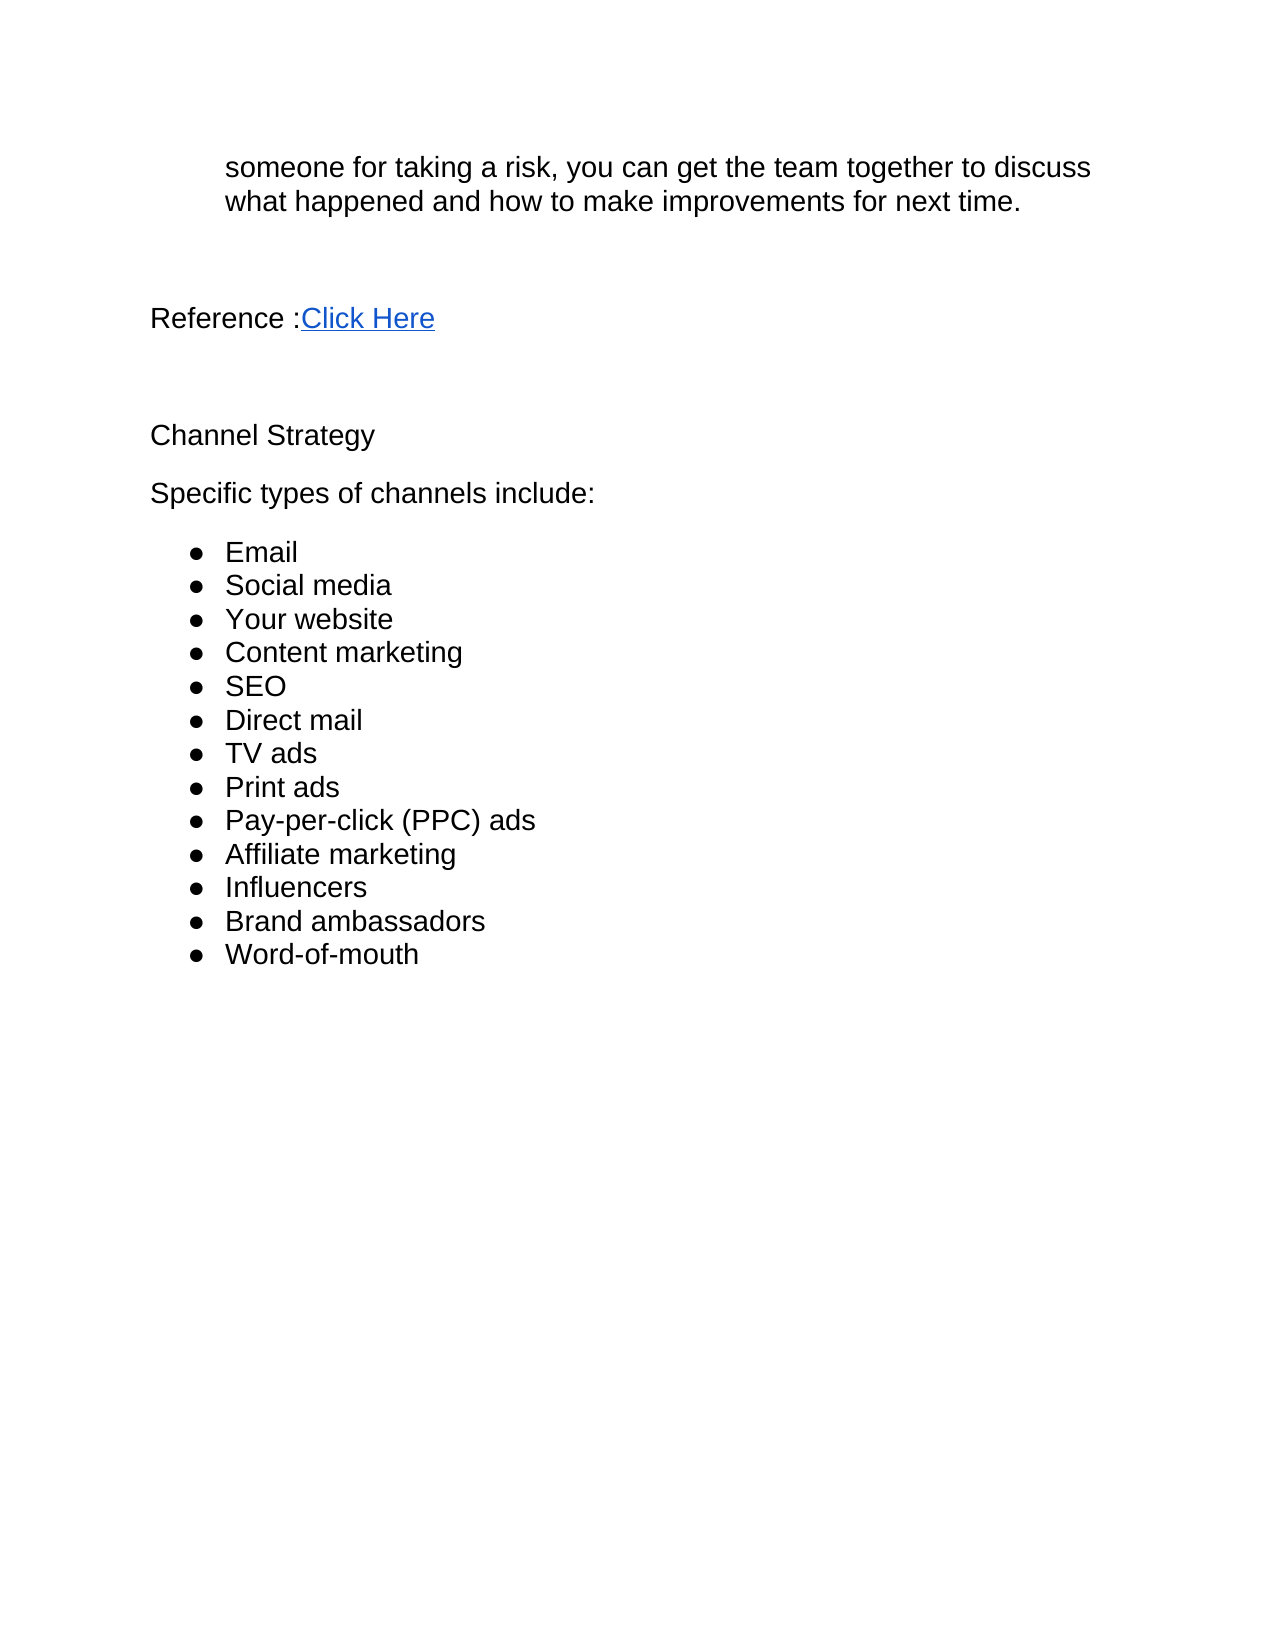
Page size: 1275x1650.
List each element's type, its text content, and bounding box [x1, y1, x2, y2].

list Influencers [187, 870, 1125, 904]
list Brand ambassadors [187, 904, 1125, 937]
list Affiliate marketing [187, 837, 1125, 870]
text Specific types of channels include: [150, 476, 1125, 510]
list SEO [187, 669, 1125, 702]
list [187, 150, 1125, 217]
list Content marketing [187, 635, 1125, 669]
list Social media [187, 568, 1125, 602]
list Direct mail [187, 702, 1125, 736]
list Email [187, 535, 1125, 568]
text Channel Strategy [150, 418, 1125, 451]
list Pay-per-click (PPC) ads [187, 803, 1125, 837]
list Print ads [187, 769, 1125, 803]
list Your website [187, 602, 1125, 635]
text Reference :Click Here [150, 301, 1125, 334]
list Word-of-mouth [187, 937, 1125, 971]
list TV ads [187, 736, 1125, 769]
